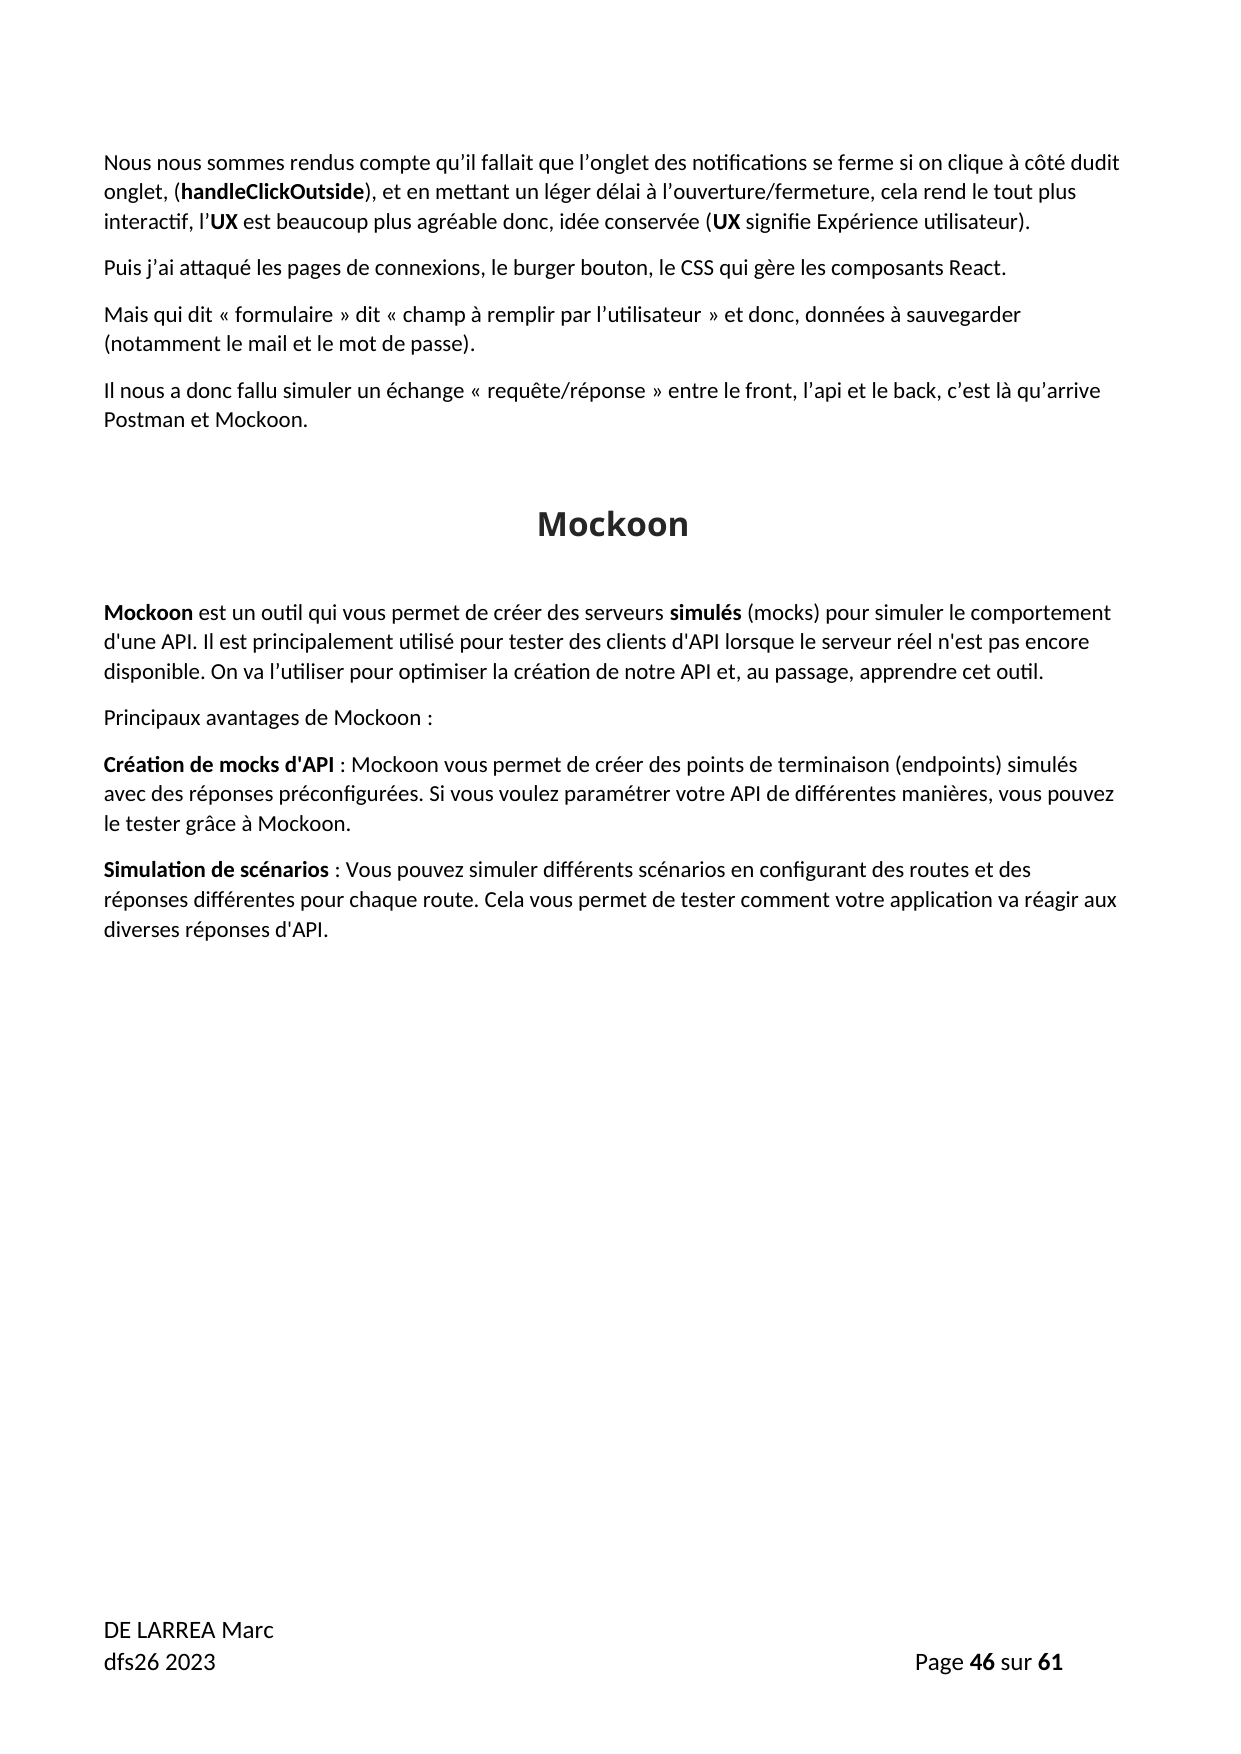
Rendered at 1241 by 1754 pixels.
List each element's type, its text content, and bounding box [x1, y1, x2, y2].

text Création de mocks d'API : Mockoon vous permet de créer des points de terminaison (endpoints) simulés avec des réponses préconfigurées. Si vous voulez paramétrer votre API de différentes manières, vous pouvez le tester grâce à Mockoon. [103, 750, 1122, 837]
text Il nous a donc fallu simuler un échange « requête/réponse » entre le front, l’api et le back, c’est là qu’arrive Postman et Mockoon. [103, 376, 1122, 433]
text Mais qui dit « formulaire » dit « champ à remplir par l’utilisateur » et donc, données à sauvegarder (notamment le mail et le mot de passe). [103, 300, 1122, 357]
text Nous nous sommes rendus compte qu’il fallait que l’onglet des notifications se ferme si on clique à côté dudit onglet, (handleClickOutside), et en mettant un léger délai à l’ouverture/fermeture, cela rend le tout plus interactif, l’UX est beaucoup plus agréable donc, idée conservée (UX signifie Expérience utilisateur). [103, 148, 1122, 235]
text Puis j’ai attaqué les pages de connexions, le burger bouton, le CSS qui gère les composants React. [103, 253, 1122, 281]
text Mockoon est un outil qui vous permet de créer des serveurs simulés (mocks) pour simuler le comportement d'une API. Il est principalement utilisé pour tester des clients d'API lorsque le serveur réel n'est pas encore disponible. On va l’utiliser pour optimiser la création de notre API et, au passage, apprendre cet outil. [103, 598, 1122, 685]
text Principaux avantages de Mockoon : [103, 703, 1122, 732]
subtitle Mockoon [103, 501, 1122, 546]
text Simulation de scénarios : Vous pouvez simuler différents scénarios en configurant des routes et des réponses différentes pour chaque route. Cela vous permet de tester comment votre application va réagir aux diverses réponses d'API. [103, 856, 1122, 943]
